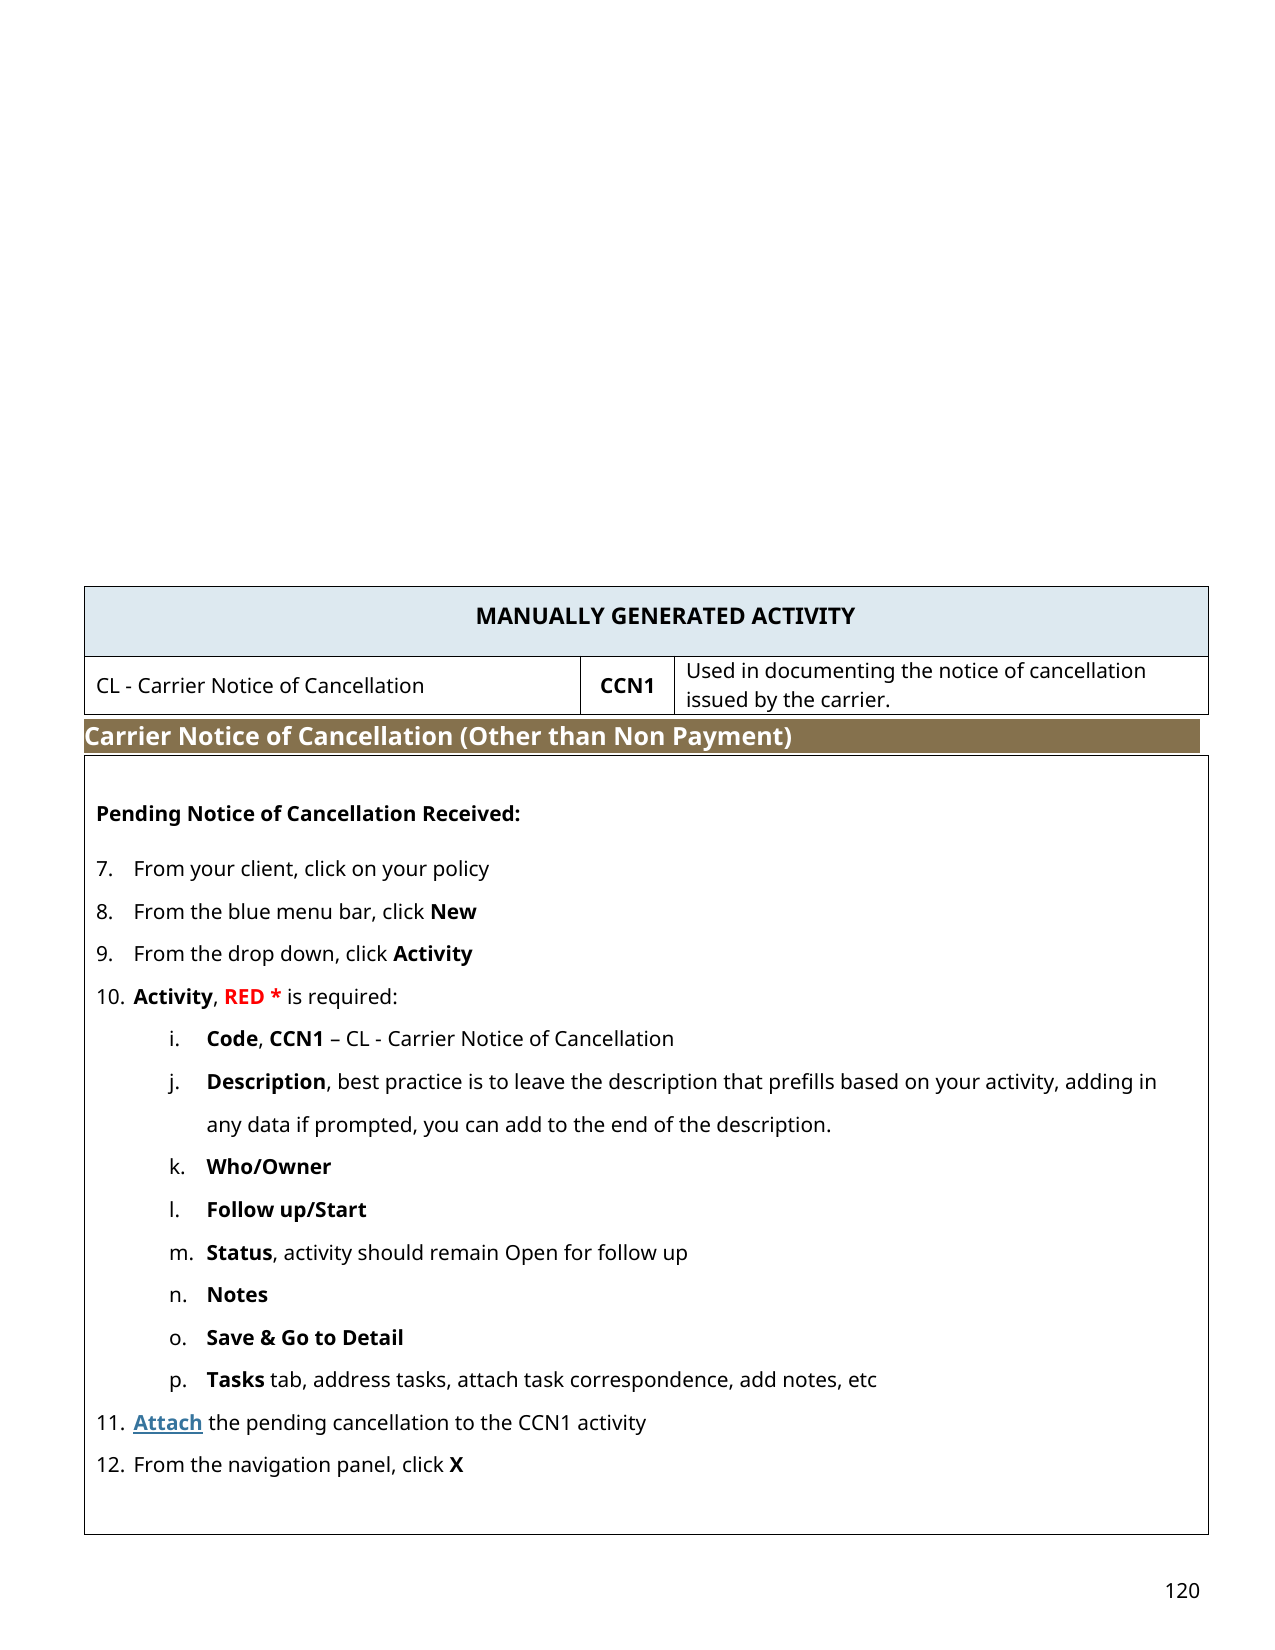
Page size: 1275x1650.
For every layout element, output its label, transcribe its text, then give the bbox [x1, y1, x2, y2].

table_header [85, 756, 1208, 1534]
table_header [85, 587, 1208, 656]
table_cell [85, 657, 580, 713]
subtitle Carrier Notice of Cancellation (Other than Non Payment) [84, 719, 1200, 753]
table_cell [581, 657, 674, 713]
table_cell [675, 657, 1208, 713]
